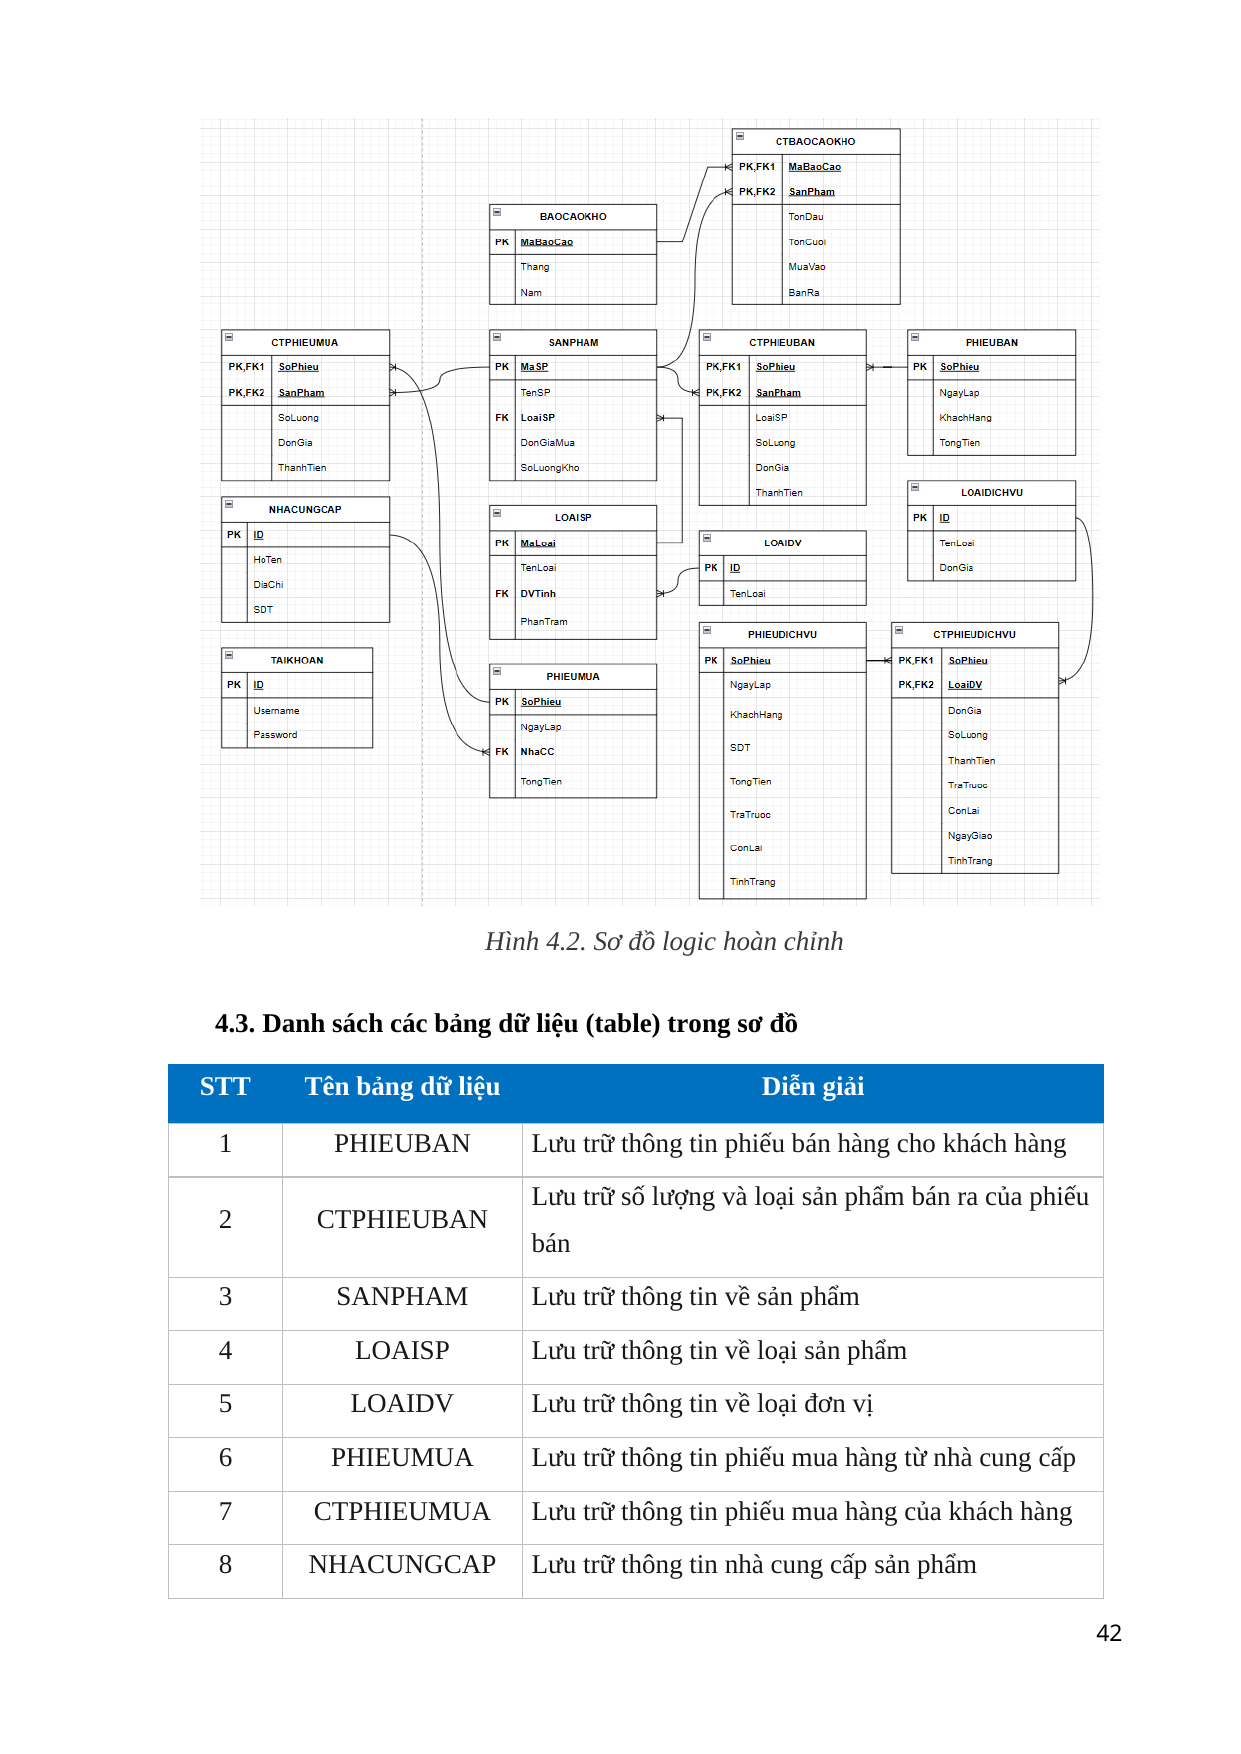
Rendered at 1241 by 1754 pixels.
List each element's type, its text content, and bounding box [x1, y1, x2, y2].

table_cell Lưu trữ thông tin phiếu mua hàng của khách hàng [523, 1492, 1103, 1544]
table_cell 1 [169, 1124, 282, 1176]
table_cell Lưu trữ thông tin nhà cung cấp sản phẩm [523, 1545, 1103, 1598]
text Danh sách các bảng dữ liệu (table) trong sơ đồ [215, 1007, 1122, 1038]
table_cell Lưu trữ thông tin phiếu mua hàng từ nhà cung cấp [523, 1438, 1103, 1491]
table_cell Lưu trữ thông tin về loại sản phẩm [523, 1331, 1103, 1384]
table_cell CTPHIEUMUA [283, 1492, 522, 1544]
table_cell PHIEUMUA [283, 1438, 522, 1491]
table_cell LOAISP [283, 1331, 522, 1384]
table_header Tên bảng dữ liệu [282, 1064, 523, 1123]
table_header STT [168, 1064, 282, 1123]
table_cell CTPHIEUBAN [283, 1178, 522, 1277]
table_cell 4 [169, 1331, 282, 1384]
picture [199, 118, 1100, 906]
table_cell 5 [169, 1385, 282, 1437]
table_cell NHACUNGCAP [283, 1545, 522, 1598]
table_cell 2 [169, 1178, 282, 1277]
table_cell 7 [169, 1492, 282, 1544]
table_cell 8 [169, 1545, 282, 1598]
table_cell 6 [169, 1438, 282, 1491]
table_cell 3 [169, 1278, 282, 1330]
table_cell Lưu trữ thông tin về sản phẩm [523, 1278, 1103, 1330]
table_cell SANPHAM [283, 1278, 522, 1330]
table_cell LOAIDV [283, 1385, 522, 1437]
table_cell Lưu trữ số lượng và loại sản phẩm bán ra của phiếu bán [523, 1178, 1103, 1277]
table_cell Lưu trữ thông tin phiếu bán hàng cho khách hàng [523, 1124, 1103, 1176]
table_cell Lưu trữ thông tin về loại đơn vị [523, 1385, 1103, 1437]
table_cell PHIEUBAN [283, 1124, 522, 1176]
table_header Diễn giải [523, 1064, 1104, 1123]
